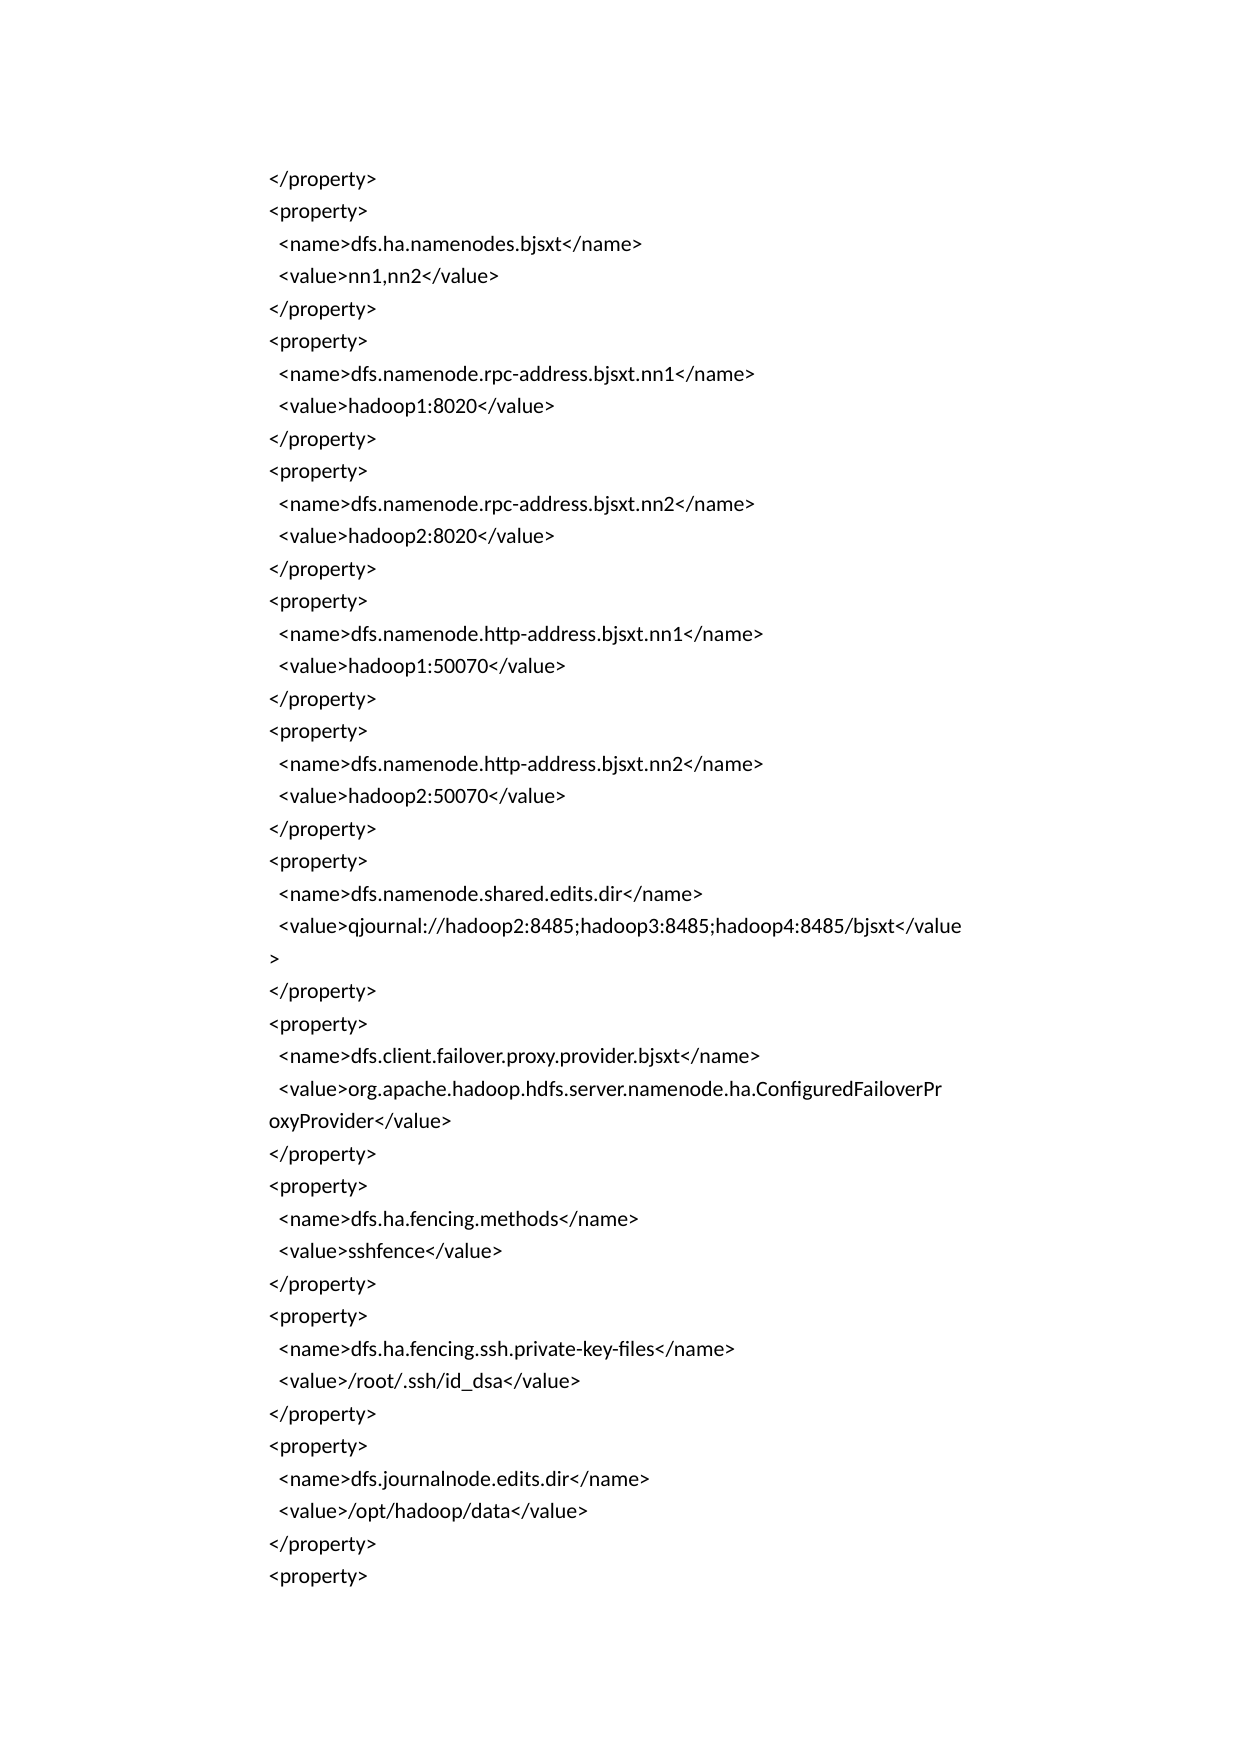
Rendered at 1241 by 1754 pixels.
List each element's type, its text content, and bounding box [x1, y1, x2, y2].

text <value>nn1,nn2</value> [225, 259, 1053, 292]
text <property> [225, 584, 1053, 617]
text <value>/opt/hadoop/data</value> [225, 1494, 1053, 1527]
text </property> [225, 1397, 1053, 1429]
text </property> [225, 1267, 1053, 1299]
text </property> [225, 1137, 1053, 1169]
text <value>org.apache.hadoop.hdfs.server.namenode.ha.ConfiguredFailoverPr [225, 1072, 1053, 1104]
text <name>dfs.namenode.rpc-address.bjsxt.nn2</name> [225, 487, 1053, 519]
text <name>dfs.client.failover.proxy.provider.bjsxt</name> [225, 1039, 1053, 1072]
text <property> [225, 1429, 1053, 1462]
text <value>sshfence</value> [225, 1234, 1053, 1267]
text <name>dfs.journalnode.edits.dir</name> [225, 1462, 1053, 1494]
text <name>dfs.ha.fencing.methods</name> [225, 1202, 1053, 1234]
text <value>hadoop1:50070</value> [225, 649, 1053, 682]
text <name>dfs.ha.namenodes.bjsxt</name> [225, 227, 1053, 259]
text </property> [225, 974, 1053, 1007]
text <property> [225, 844, 1053, 877]
text <property> [225, 1007, 1053, 1039]
text </property> [225, 1527, 1053, 1559]
text </property> [225, 682, 1053, 714]
text <name>dfs.ha.fencing.ssh.private-key-files</name> [225, 1332, 1053, 1364]
text <property> [225, 194, 1053, 227]
text <property> [225, 1299, 1053, 1332]
text </property> [225, 422, 1053, 454]
text <property> [225, 1559, 1053, 1592]
text <name>dfs.namenode.shared.edits.dir</name> [225, 877, 1053, 909]
text <name>dfs.namenode.http-address.bjsxt.nn2</name> [225, 747, 1053, 779]
text <name>dfs.namenode.rpc-address.bjsxt.nn1</name> [225, 357, 1053, 389]
text <property> [225, 324, 1053, 357]
text <property> [225, 714, 1053, 747]
text oxyProvider</value> [225, 1104, 1053, 1137]
text </property> [225, 162, 1053, 194]
text <property> [225, 1169, 1053, 1202]
text <property> [225, 454, 1053, 487]
text <value>hadoop2:8020</value> [225, 519, 1053, 552]
text <value>hadoop2:50070</value> [225, 779, 1053, 812]
text </property> [225, 812, 1053, 844]
text <value>/root/.ssh/id_dsa</value> [225, 1364, 1053, 1397]
text <value>hadoop1:8020</value> [225, 389, 1053, 422]
text <value>qjournal://hadoop2:8485;hadoop3:8485;hadoop4:8485/bjsxt</value [225, 909, 1053, 942]
text </property> [225, 552, 1053, 584]
text </property> [225, 292, 1053, 324]
text <name>dfs.namenode.http-address.bjsxt.nn1</name> [225, 617, 1053, 649]
text > [225, 942, 1053, 974]
